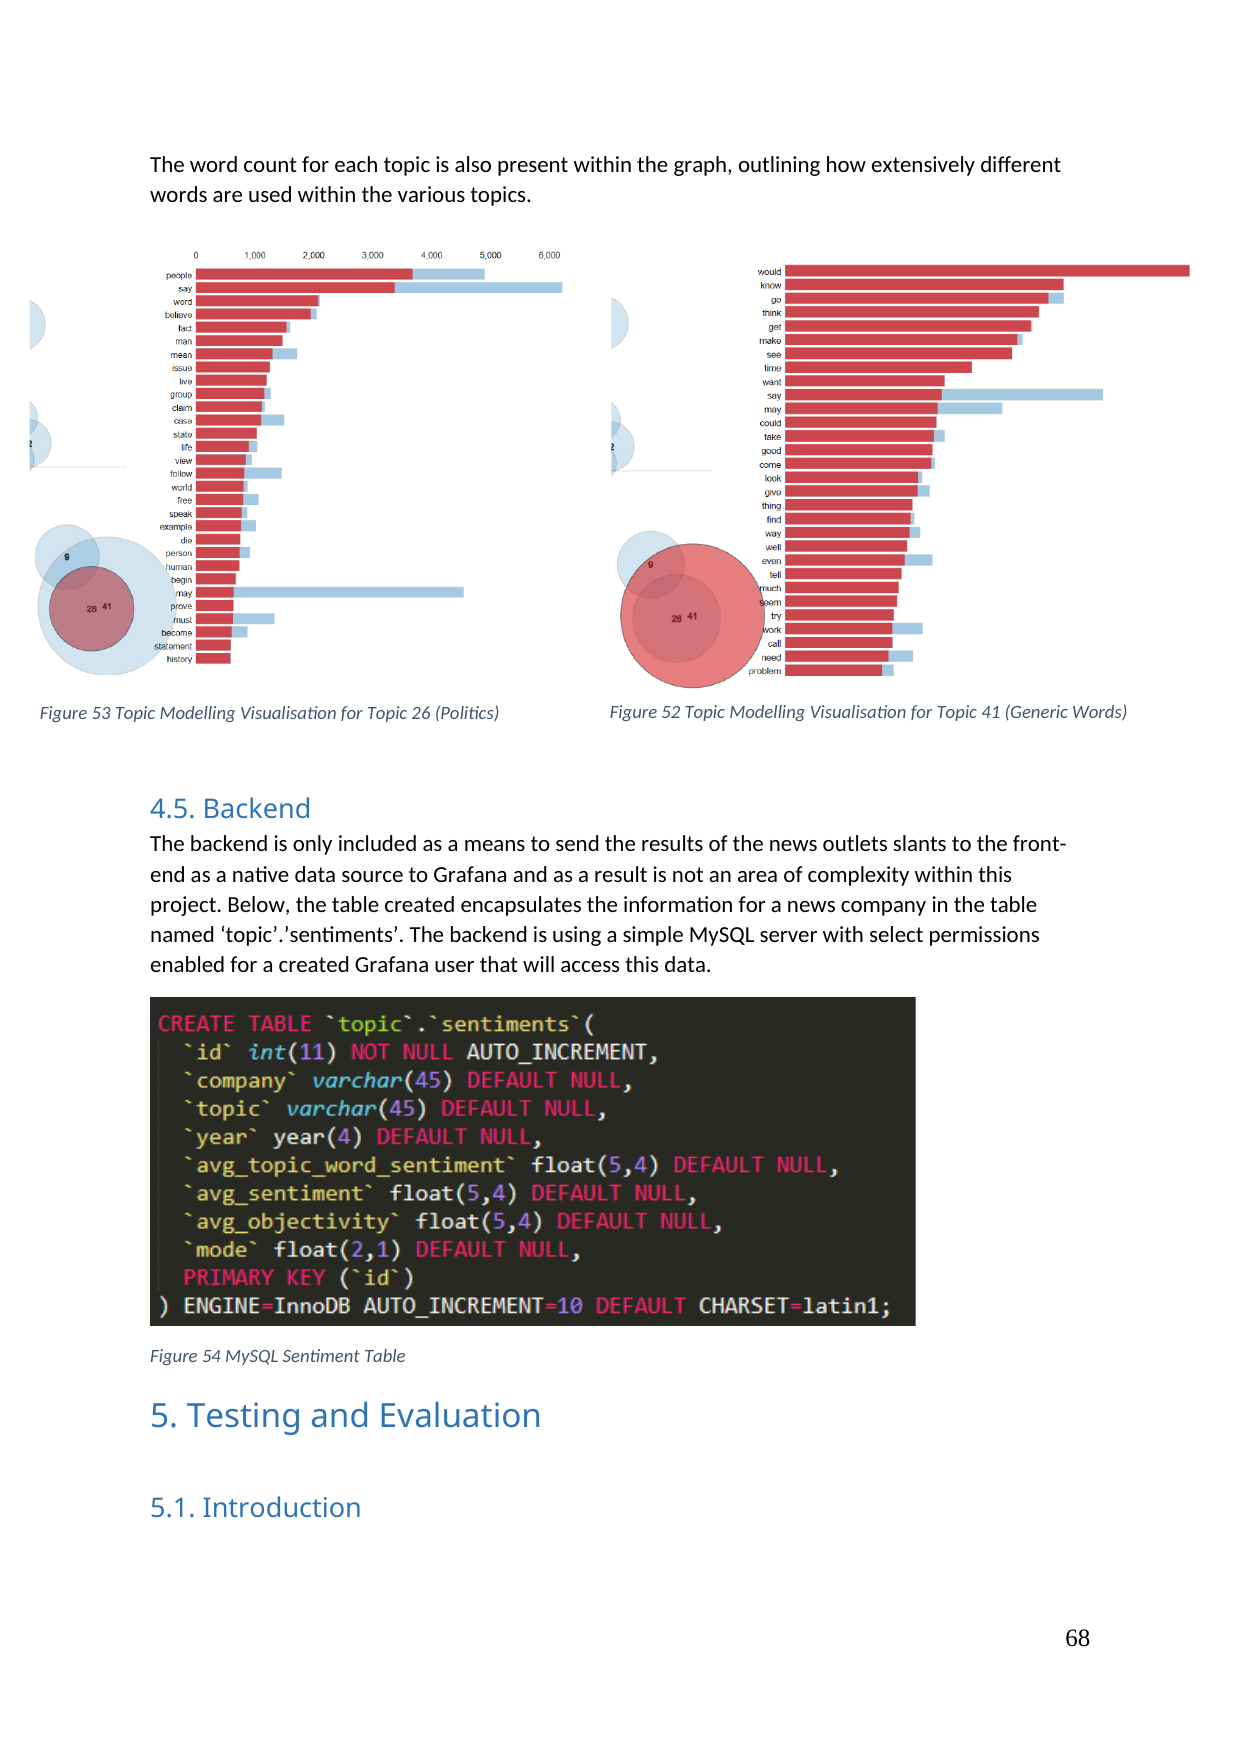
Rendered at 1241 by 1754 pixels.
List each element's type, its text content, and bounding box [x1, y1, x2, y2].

picture [150, 997, 916, 1326]
subtitle 5. Testing and Evaluation [150, 1392, 1090, 1438]
picture [610, 259, 1197, 688]
text The word count for each topic is also present within the graph, outlining how extensively different words are used within the various topics. [150, 150, 1090, 208]
text Figure MySQL Sentiment Table [150, 1344, 1090, 1367]
subtitle 4.5. Backend [150, 555, 1090, 827]
picture [28, 251, 562, 674]
subtitle 5.1. Introduction [150, 1488, 1090, 1525]
text The backend is only included as a means to send the results of the news outlets slants to the front-end as a native data source to Grafana and as a result is not an area of complexity within this project. Below, the table created encapsulates the information for a news company in the table named ‘topic’.’sentiments’. The backend is using a simple MySQL server with select permissions enabled for a created Grafana user that will access this data. [150, 829, 1090, 978]
